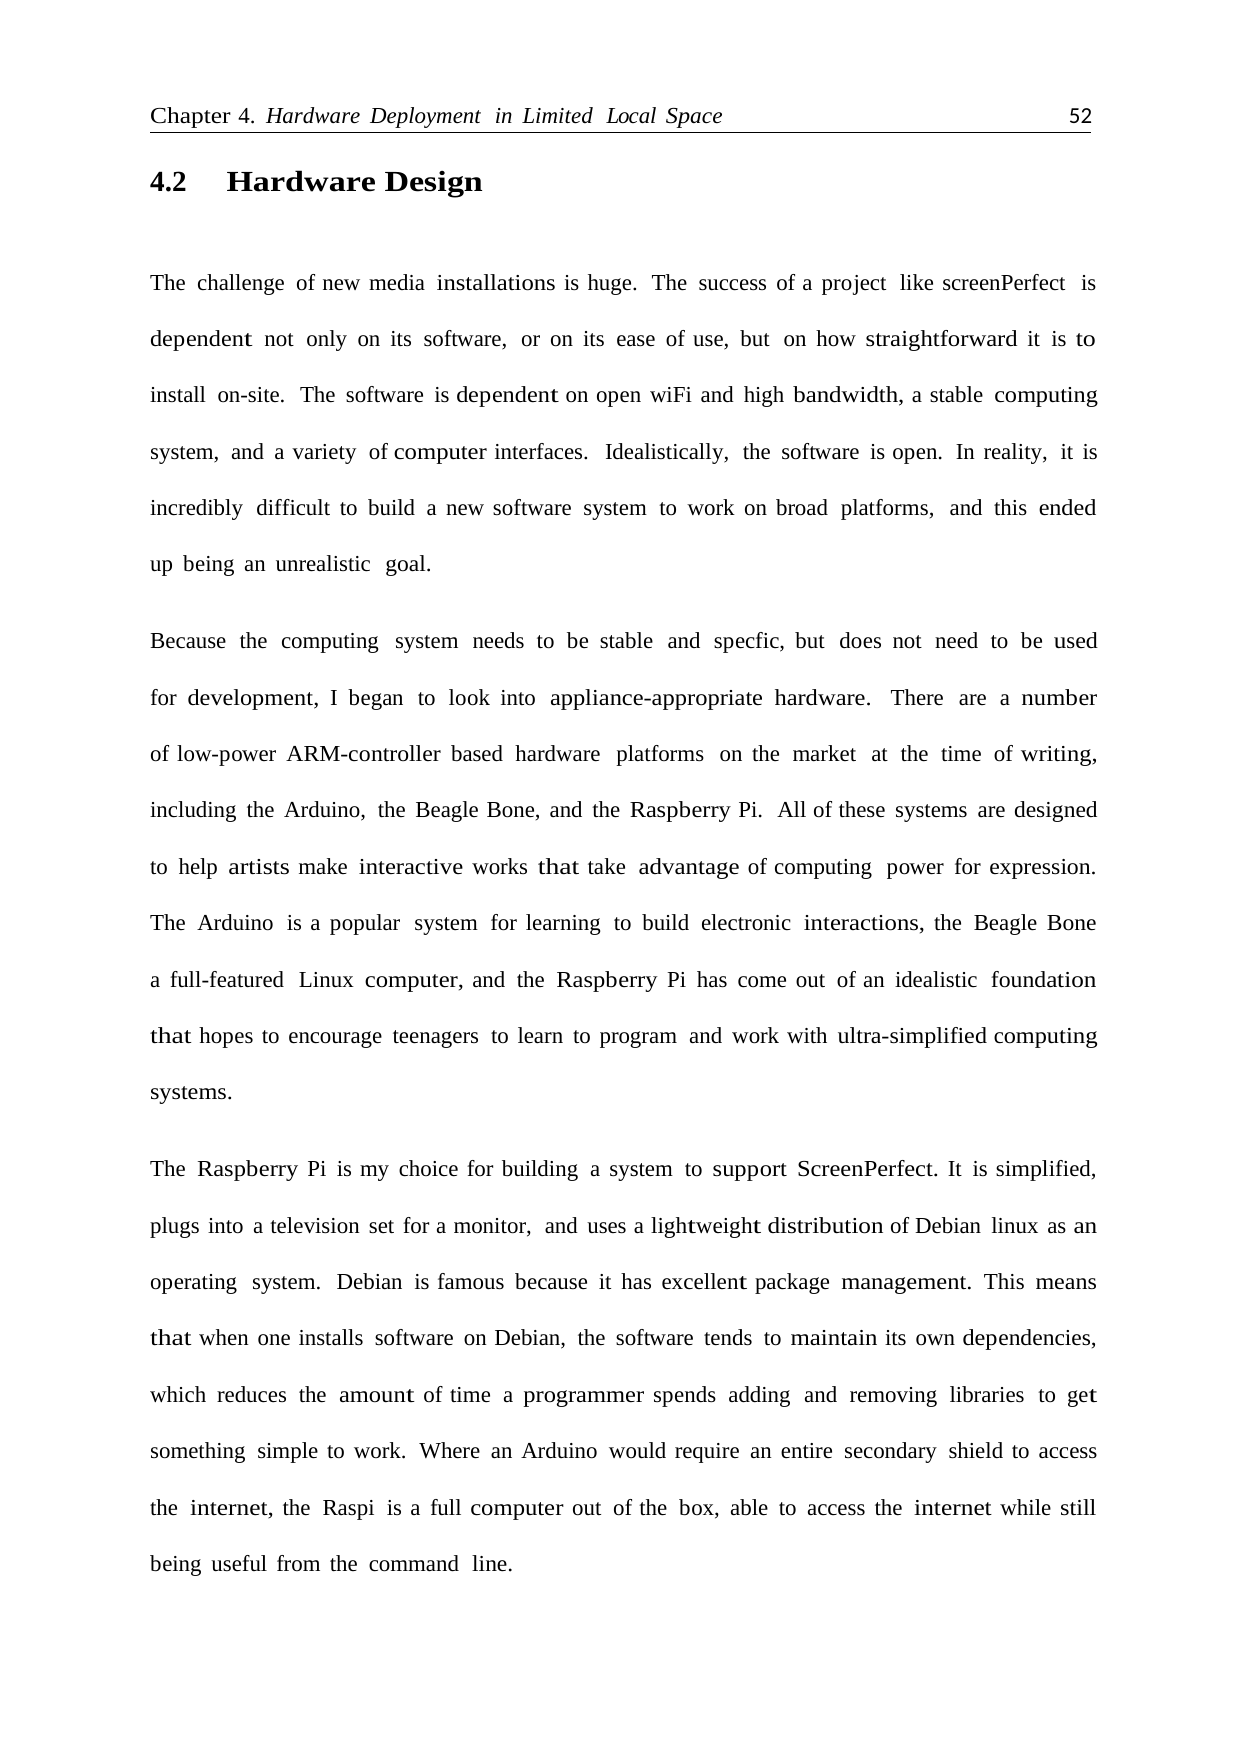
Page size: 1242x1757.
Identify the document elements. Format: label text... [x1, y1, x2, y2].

text The challenge of new media installations is huge. The success of a project like screenPerfect is dependent not only on its software, or on its ease of use, but on how straightforward it is to install on-site. The software is dependent on open wiFi and high bandwidth, a stable computing system, and a variety of computer interfaces. Idealistically, the software is open. In reality, it is incredibly difficult to build a new software system to work on broad platforms, and this ended up being an unrealistic goal. [150, 269, 1098, 577]
text 4.2 Hardware Design [150, 164, 487, 198]
text The Raspberry Pi is my choice for building a system to support ScreenPerfect. It is simplified, plugs into a television set for a monitor, and uses a lightweight distribution of Debian linux as an operating system. Debian is famous because it has excellent package management. This means that when one installs software on Debian, the software tends to maintain its own dependencies, which reduces the amount of time a programmer spends adding and removing libraries to get something simple to work. Where an Arduino would require an entire secondary shield to access the internet, the Raspi is a full computer out of the box, able to access the internet while still being useful from the command line. [150, 1155, 1098, 1576]
text Because the computing system needs to be stable and specfic, but does not need to be used for development, I began to look into appliance-appropriate hardware. There are a number of low-power ARM-controller based hardware platforms on the market at the time of writing, including the Arduino, the Beagle Bone, and the Raspberry Pi. All of these systems are designed to help artists make interactive works that take advantage of computing power for expression. The Arduino is a popular system for learning to build electronic interactions, the Beagle Bone a full-featured Linux computer, and the Raspberry Pi has come out of an idealistic foundation that hopes to encourage teenagers to learn to program and work with ultra-simplified computing systems. [150, 627, 1098, 1105]
